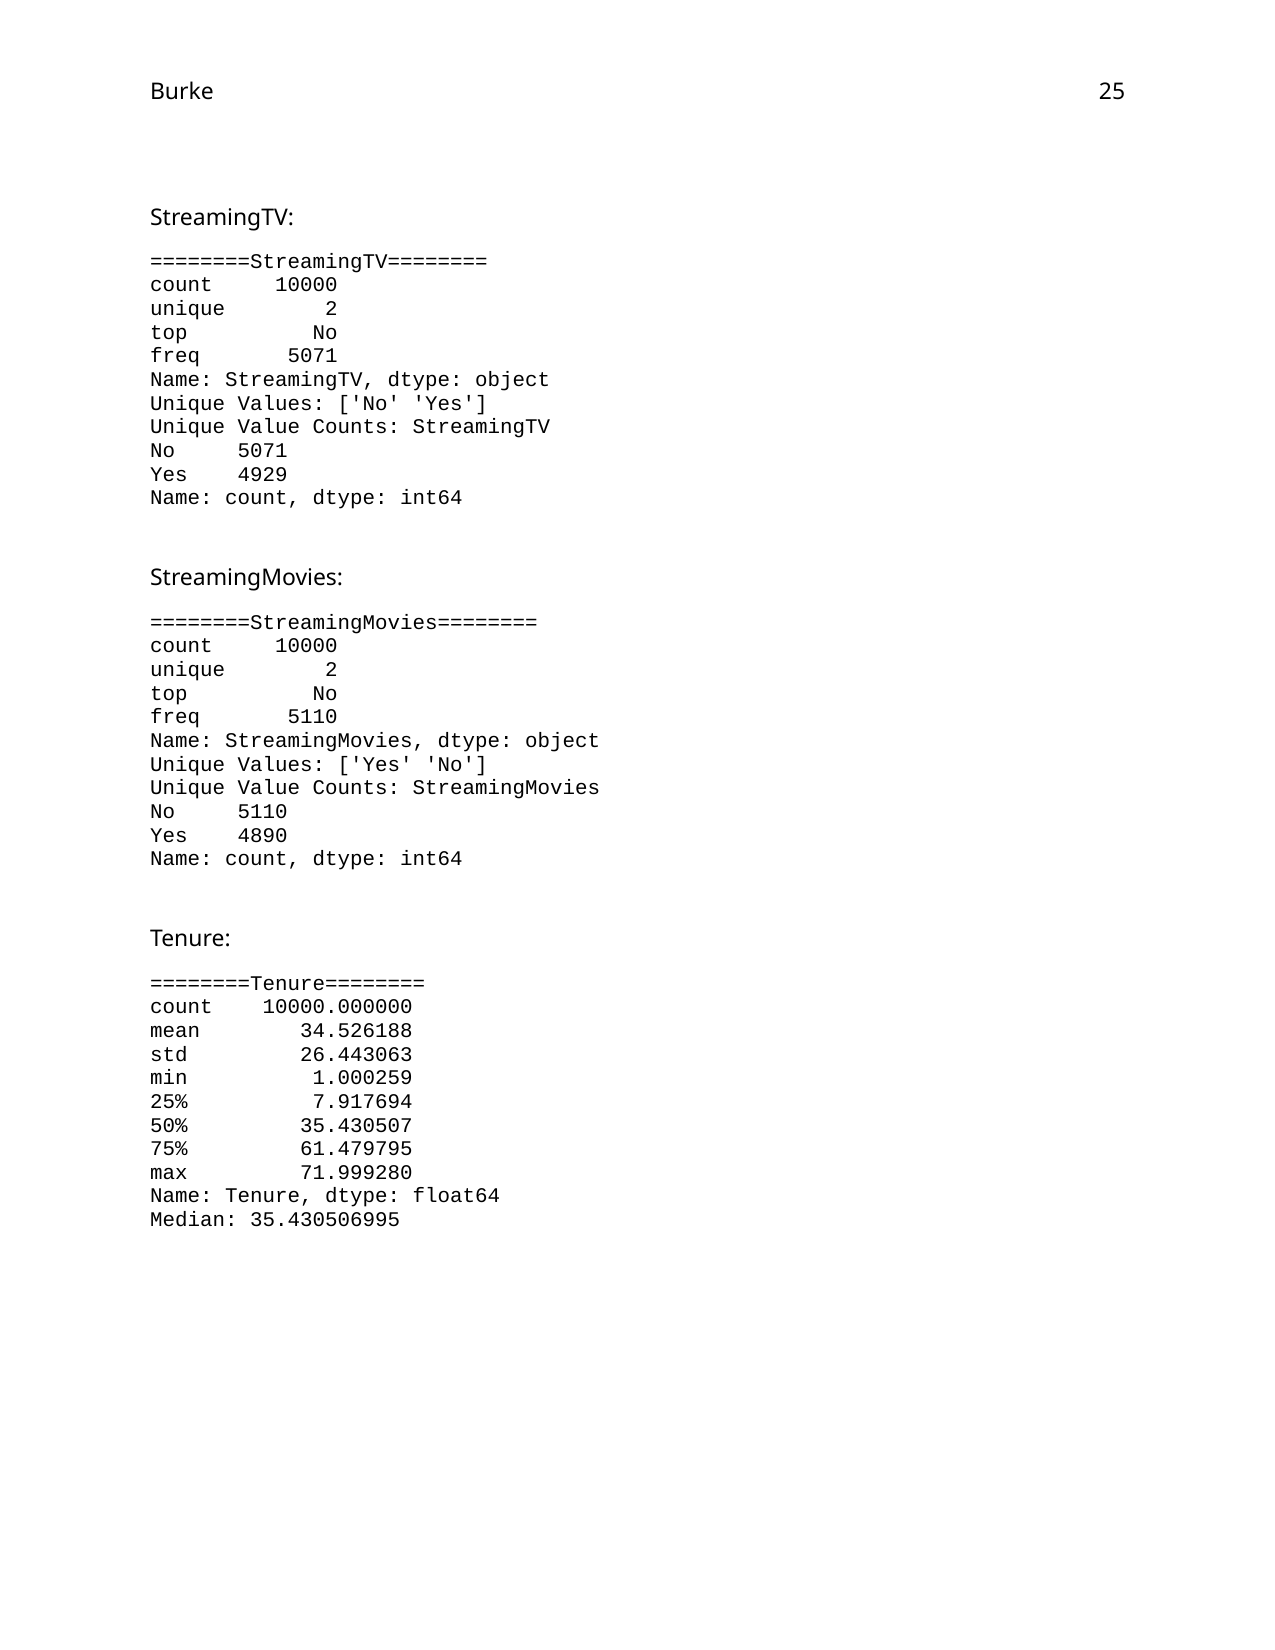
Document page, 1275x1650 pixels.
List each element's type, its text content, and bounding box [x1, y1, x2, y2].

text min 1.000259 [150, 1067, 1125, 1091]
text freq 5110 [150, 706, 1125, 730]
text No 5110 [150, 801, 1125, 824]
text count 10000 [150, 274, 1125, 298]
text 50% 35.430507 [150, 1114, 1125, 1138]
text StreamingTV: [150, 200, 1125, 232]
text top No [150, 322, 1125, 345]
text Name: count, dtype: int64 [150, 848, 1125, 872]
text Unique Values: ['No' 'Yes'] [150, 393, 1125, 416]
text count 10000 [150, 635, 1125, 659]
text Tenure: [150, 922, 1125, 953]
text Median: 35.430506995 [150, 1209, 1125, 1233]
text Yes 4890 [150, 824, 1125, 848]
text count 10000.000000 [150, 996, 1125, 1020]
text Unique Value Counts: StreamingMovies [150, 777, 1125, 801]
text Name: count, dtype: int64 [150, 487, 1125, 511]
text 25% 7.917694 [150, 1091, 1125, 1114]
text Name: StreamingMovies, dtype: object [150, 730, 1125, 754]
text max 71.999280 [150, 1162, 1125, 1186]
text Yes 4929 [150, 464, 1125, 487]
text Name: Tenure, dtype: float64 [150, 1186, 1125, 1209]
text ========Tenure======== [150, 973, 1125, 996]
text unique 2 [150, 298, 1125, 322]
text Unique Values: ['Yes' 'No'] [150, 754, 1125, 777]
text Name: StreamingTV, dtype: object [150, 369, 1125, 393]
text ========StreamingTV======== [150, 251, 1125, 274]
text ========StreamingMovies======== [150, 612, 1125, 635]
text std 26.443063 [150, 1044, 1125, 1067]
text unique 2 [150, 659, 1125, 683]
text 75% 61.479795 [150, 1138, 1125, 1162]
text StreamingMovies: [150, 561, 1125, 593]
text mean 34.526188 [150, 1020, 1125, 1044]
text Unique Value Counts: StreamingTV [150, 416, 1125, 440]
text No 5071 [150, 440, 1125, 464]
text top No [150, 683, 1125, 706]
text freq 5071 [150, 345, 1125, 369]
